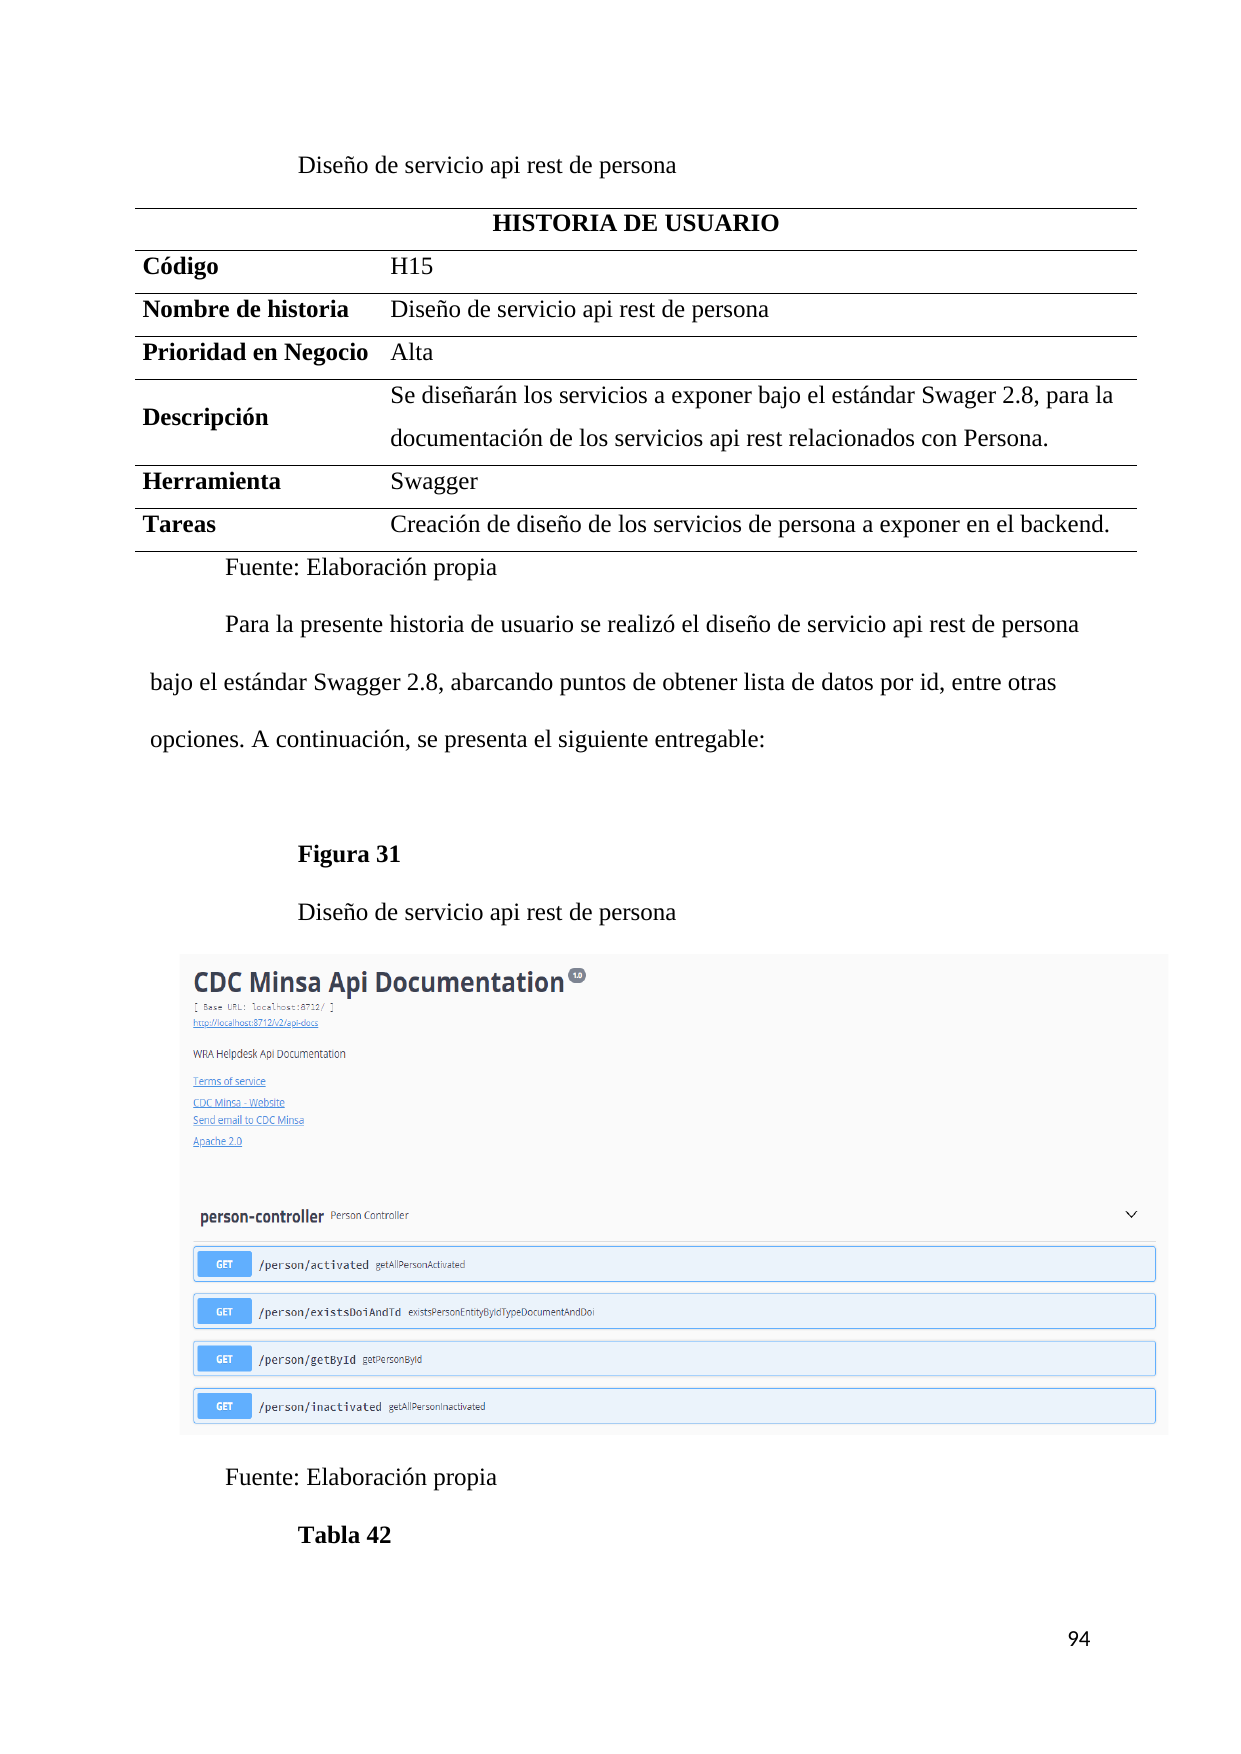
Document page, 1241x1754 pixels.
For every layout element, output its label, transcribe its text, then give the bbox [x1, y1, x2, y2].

table_cell H15 [383, 251, 1137, 293]
table_cell Código [135, 251, 383, 293]
text Fuente: Elaboración propia [150, 552, 1090, 581]
table_cell Alta [383, 337, 1137, 379]
picture [179, 954, 1169, 1435]
table_cell Diseño de servicio api rest de persona [383, 294, 1137, 336]
table_cell Nombre de historia [135, 294, 383, 336]
text Diseño de servicio api rest de persona [297, 897, 1090, 926]
table_cell Tareas [135, 509, 383, 551]
table_cell Swagger [383, 466, 1137, 508]
table_cell Herramienta [135, 466, 383, 508]
table_cell Creación de diseño de los servicios de persona a exponer en el backend. [383, 509, 1137, 551]
table_header HISTORIA DE USUARIO [135, 209, 1137, 250]
table_cell Descripción [135, 380, 383, 465]
text Fuente: Elaboración propia [150, 1462, 1090, 1491]
text Figura 31 [298, 839, 1090, 868]
text Diseño de servicio api rest de persona [224, 150, 1090, 179]
table_cell Prioridad en Negocio [135, 337, 383, 379]
table_cell Se diseñarán los servicios a exponer bajo el estándar Swager 2.8, para la documentación de los servicios api rest relacionados con Persona. [383, 380, 1137, 465]
text Tabla 42 [224, 1520, 1090, 1548]
text Para la presente historia de usuario se realizó el diseño de servicio api rest de persona bajo el estándar Swagger 2.8, abarcando puntos de obtener lista de datos por id, entre otras opciones. A continuación, se presenta el siguiente entregable: [150, 609, 1090, 753]
